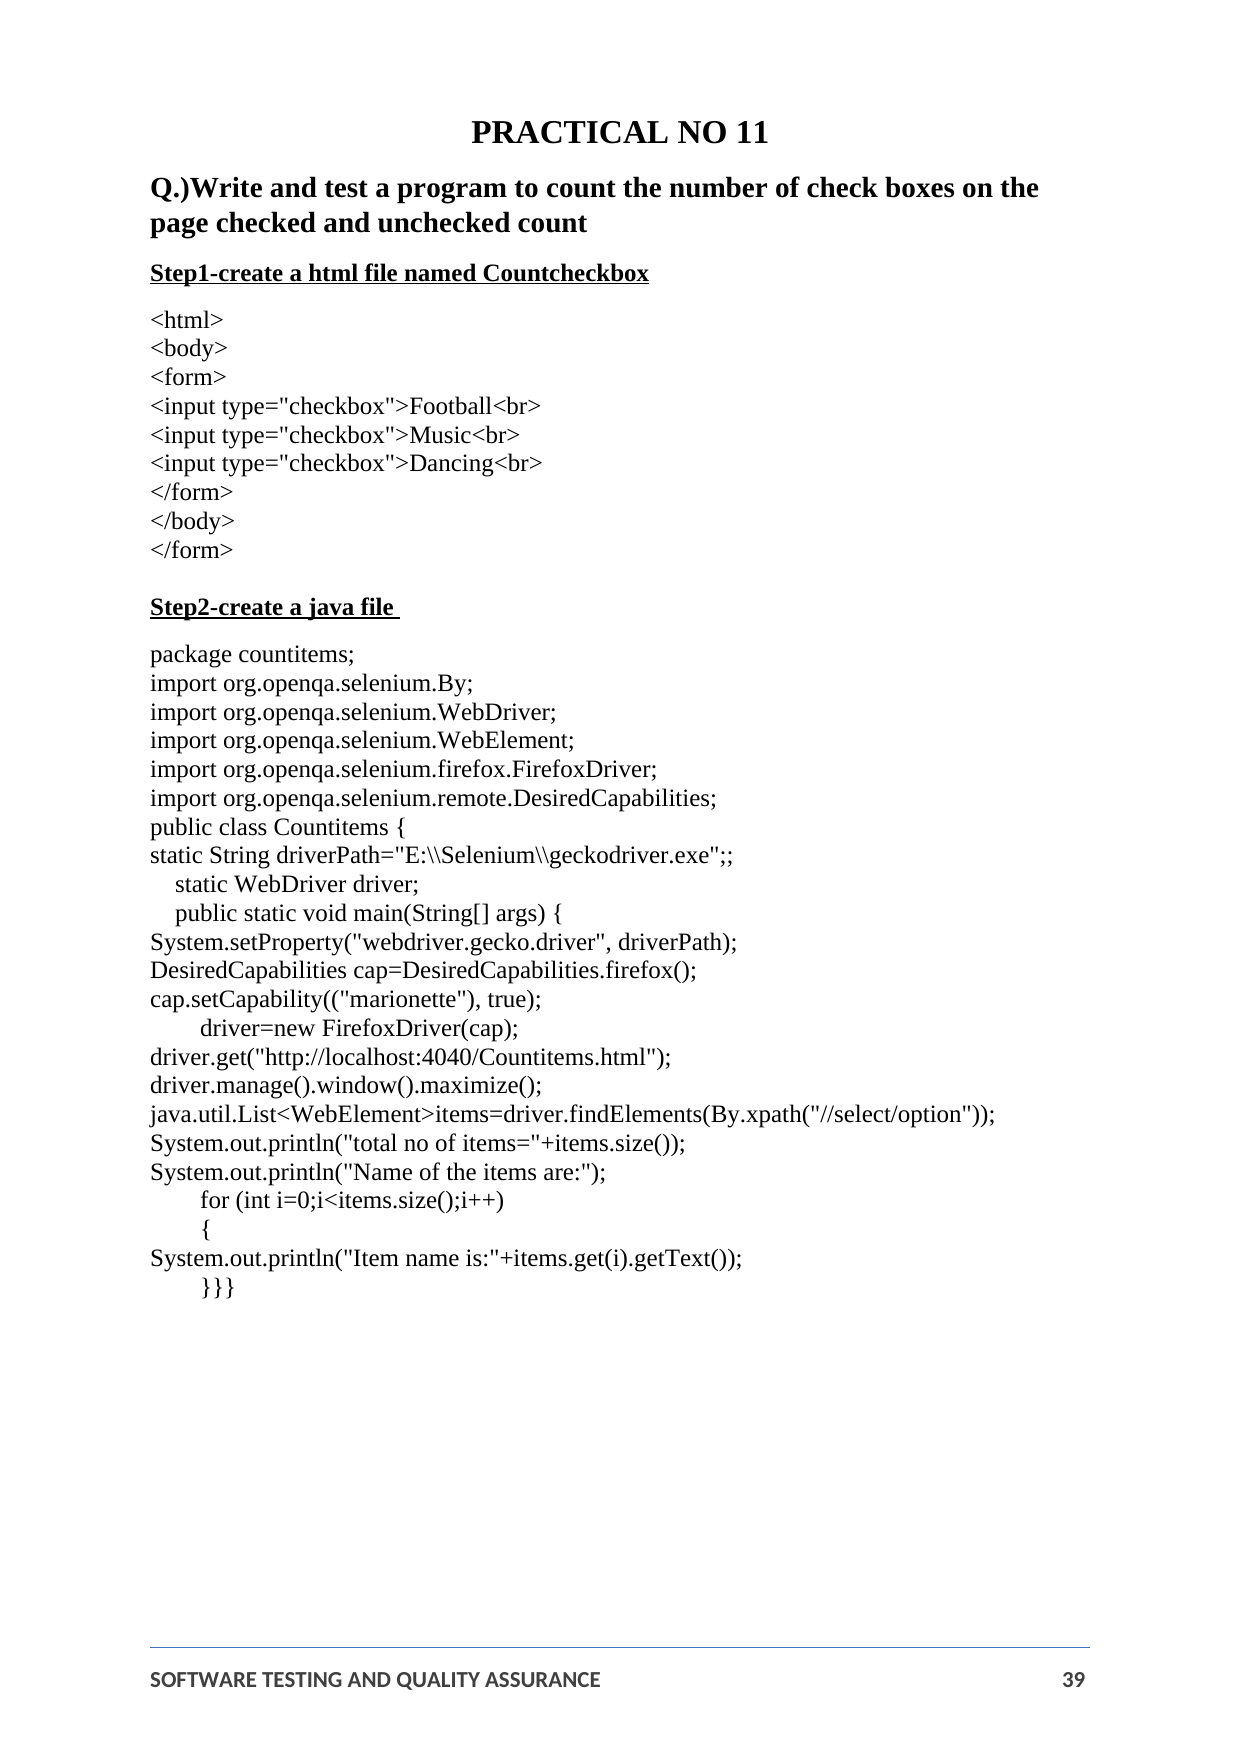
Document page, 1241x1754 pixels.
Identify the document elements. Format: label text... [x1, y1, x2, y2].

text </body> [150, 506, 1090, 535]
text import org.openqa.selenium.firefox.FirefoxDriver; [150, 754, 1090, 783]
text driver=new FirefoxDriver(cap); [150, 1013, 1090, 1042]
text import org.openqa.selenium.WebDriver; [150, 697, 1090, 726]
text Step1-create a html file named Countcheckbox [150, 258, 1090, 286]
text static String driverPath="E:\\Selenium\\geckodriver.exe";; [150, 841, 1090, 869]
text System.out.println("total no of items="+items.size()); [150, 1128, 1090, 1157]
text java.util.List<WebElement>items=driver.findElements(By.xpath("//select/option")); [150, 1099, 1090, 1128]
text Q.)Write and test a program to count the number of check boxes on the page checked and unchecked count [150, 170, 1090, 239]
text <input type="checkbox">Music<br> [150, 420, 1090, 448]
text static WebDriver driver; [150, 869, 1090, 898]
text System.out.println("Name of the items are:"); [150, 1157, 1090, 1186]
text public class Countitems { [150, 812, 1090, 841]
text package countitems; [150, 639, 1090, 668]
text import org.openqa.selenium.remote.DesiredCapabilities; [150, 783, 1090, 812]
text <input type="checkbox">Football<br> [150, 391, 1090, 420]
text for (int i=0;i<items.size();i++) [150, 1186, 1090, 1214]
text </form> [150, 535, 1090, 563]
text import org.openqa.selenium.WebElement; [150, 726, 1090, 754]
text Step2-create a java file [150, 592, 1090, 621]
text System.out.println("Item name is:"+items.get(i).getText()); [150, 1243, 1090, 1272]
text DesiredCapabilities cap=DesiredCapabilities.firefox(); [150, 956, 1090, 984]
text <body> [150, 333, 1090, 362]
text System.setProperty("webdriver.gecko.driver", driverPath); [150, 927, 1090, 956]
text import org.openqa.selenium.By; [150, 668, 1090, 697]
text driver.manage().window().maximize(); [150, 1071, 1090, 1099]
text public static void main(String[] args) { [150, 898, 1090, 927]
text PRACTICAL NO 11 [150, 113, 1090, 151]
text <form> [150, 362, 1090, 391]
text { [150, 1214, 1090, 1243]
text cap.setCapability(("marionette"), true); [150, 984, 1090, 1013]
text }}} [150, 1272, 1090, 1301]
text </form> [150, 477, 1090, 506]
text <html> [150, 305, 1090, 333]
text <input type="checkbox">Dancing<br> [150, 448, 1090, 477]
text driver.get("http://localhost:4040/Countitems.html"); [150, 1042, 1090, 1071]
